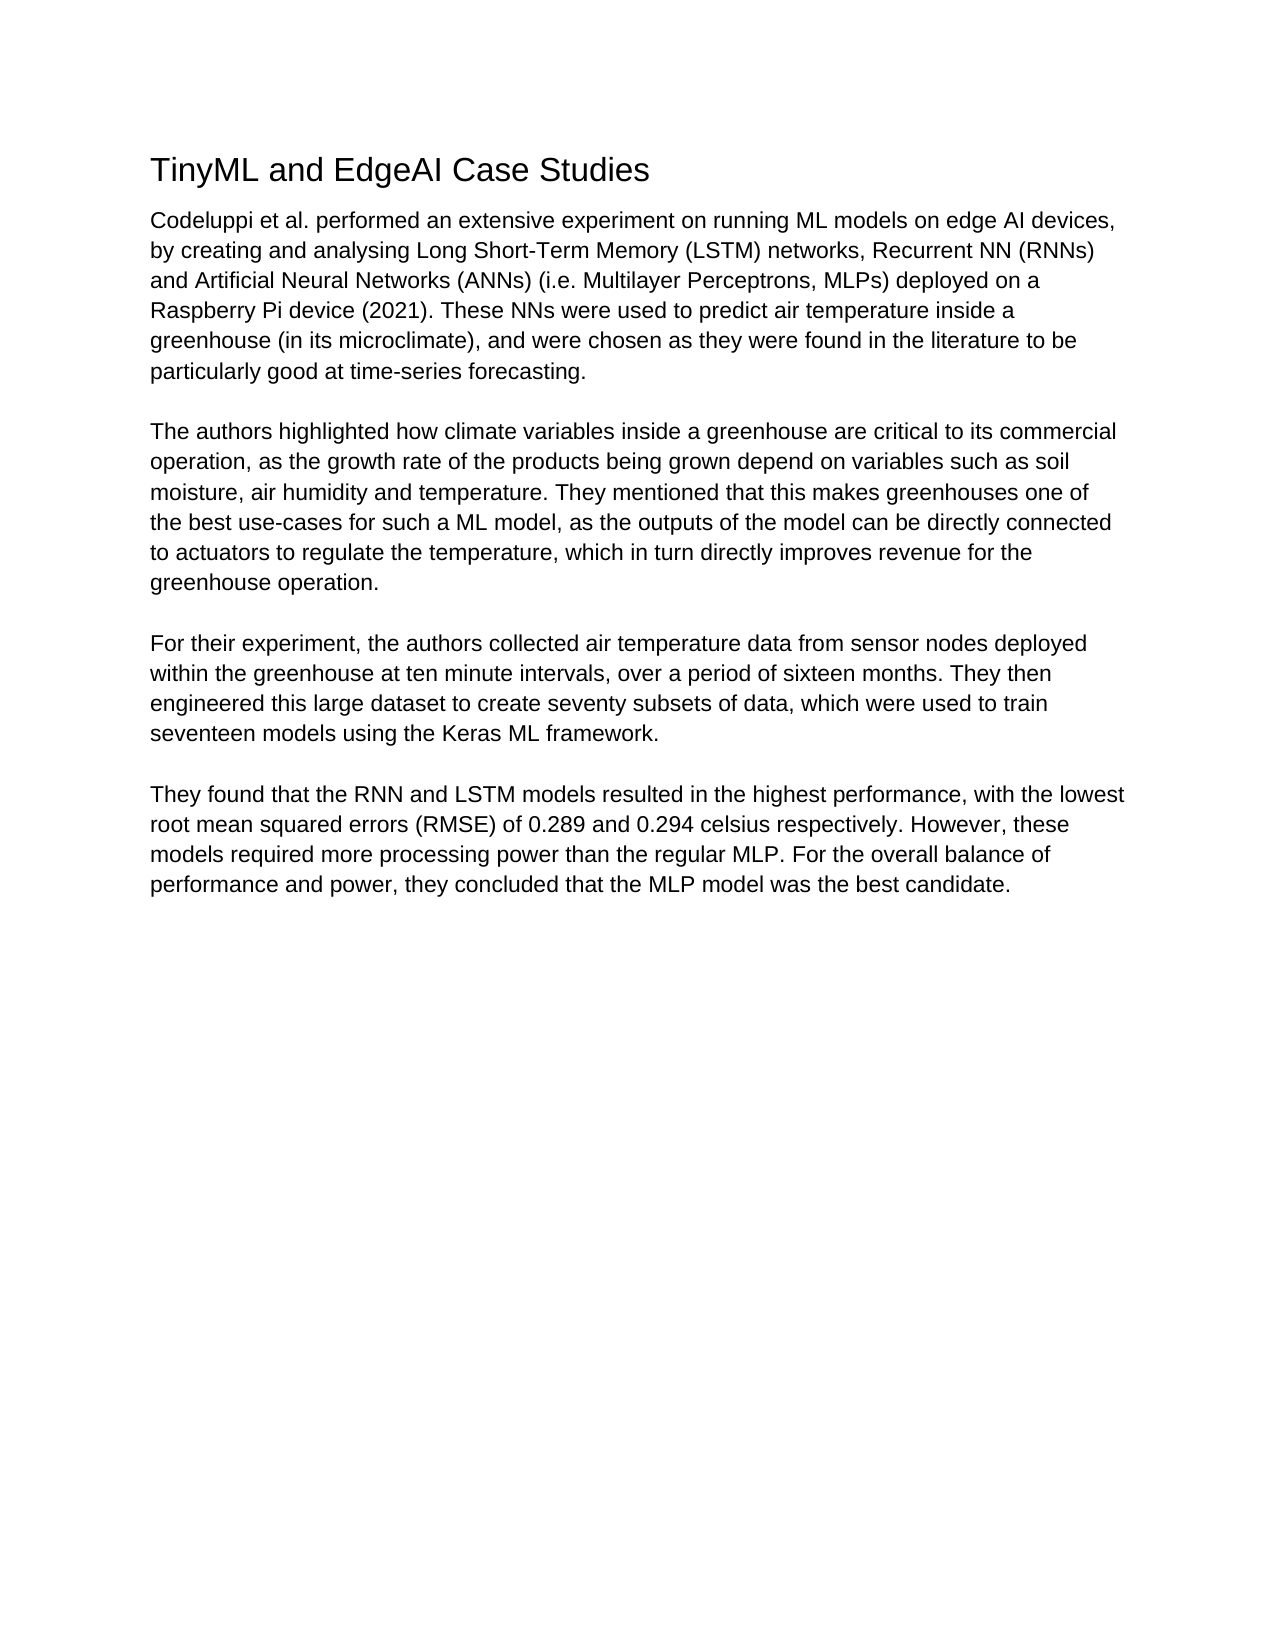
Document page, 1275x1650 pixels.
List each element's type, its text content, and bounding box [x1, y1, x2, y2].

text For their experiment, the authors collected air temperature data from sensor nodes deployed within the greenhouse at ten minute intervals, over a period of sixteen months. They then engineered this large dataset to create seventy subsets of data, which were used to train seventeen models using the Keras ML framework. [150, 629, 1125, 747]
text They found that the RNN and LSTM models resulted in the highest performance, with the lowest root mean squared errors (RMSE) of 0.289 and 0.294 celsius respectively. However, these models required more processing power than the regular MLP. For the overall balance of performance and power, they concluded that the MLP model was the best candidate. [150, 781, 1125, 898]
text Codeluppi et al. performed an extensive experiment on running ML models on edge AI devices, by creating and analysing Long Short-Term Memory (LSTM) networks, Recurrent NN (RNNs) and Artificial Neural Networks (ANNs) (i.e. Multilayer Perceptrons, MLPs) deployed on a Raspberry Pi device (2021). These NNs were used to predict air temperature inside a greenhouse (in its microclimate), and were chosen as they were found in the literature to be particularly good at time-series forecasting. [150, 207, 1125, 384]
subtitle TinyML and EdgeAI Case Studies [150, 150, 1125, 188]
text The authors highlighted how climate variables inside a greenhouse are critical to its commercial operation, as the growth rate of the products being grown depend on variables such as soil moisture, air humidity and temperature. They mentioned that this makes greenhouses one of the best use-cases for such a ML model, as the outputs of the model can be directly connected to actuators to regulate the temperature, which in turn directly improves revenue for the greenhouse operation. [150, 418, 1125, 596]
